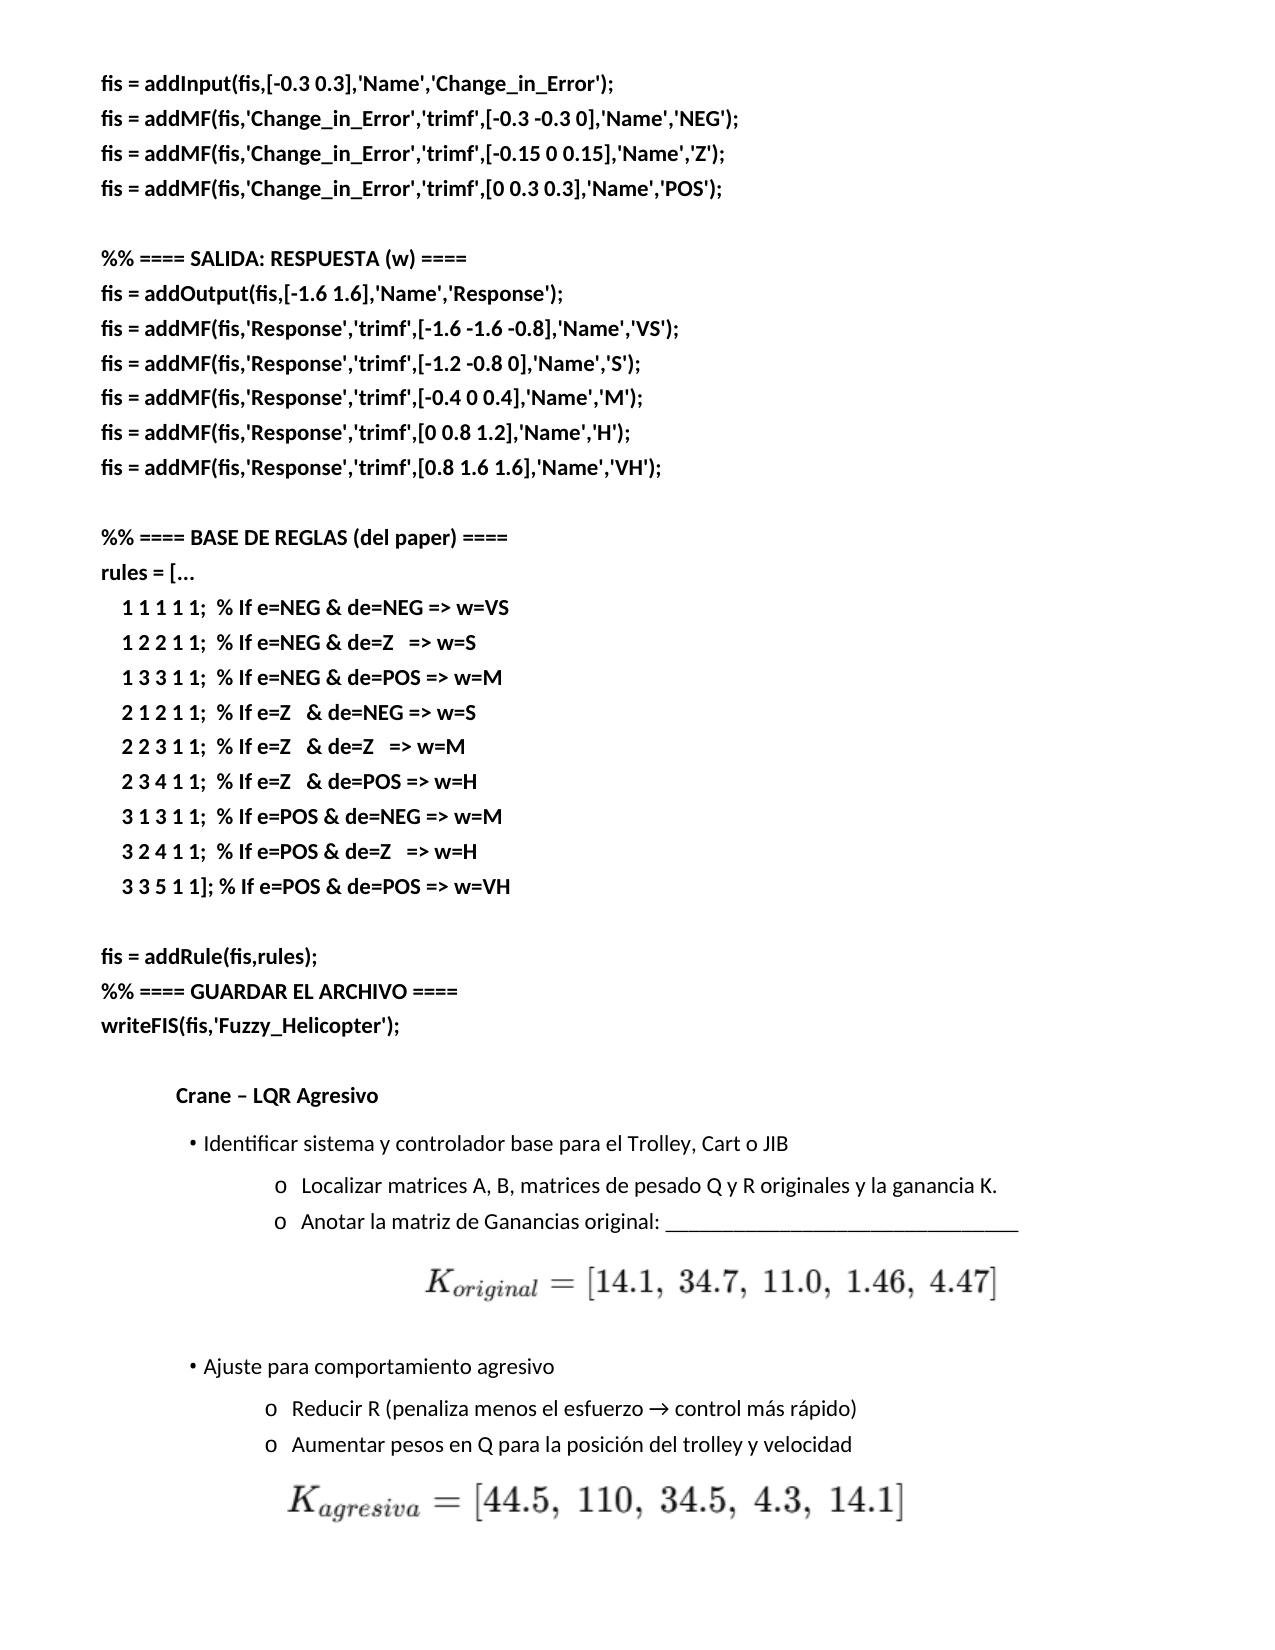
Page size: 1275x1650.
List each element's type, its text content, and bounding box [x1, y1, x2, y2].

text 2 3 4 1 1; % If e=Z & de=POS => w=H [101, 767, 1136, 795]
text fis = addMF(fis,'Change_in_Error','trimf',[0 0.3 0.3],'Name','POS'); [101, 174, 1136, 202]
text %% ==== BASE DE REGLAS (del paper) ==== [101, 523, 1136, 551]
text fis = addMF(fis,'Response','trimf',[-0.4 0 0.4],'Name','M'); [101, 383, 1136, 412]
text fis = addMF(fis,'Response','trimf',[0 0.8 1.2],'Name','H'); [101, 418, 1136, 446]
text 3 3 5 1 1]; % If e=POS & de=POS => w=VH [101, 872, 1136, 900]
picture [398, 1243, 1020, 1333]
text fis = addMF(fis,'Change_in_Error','trimf',[-0.3 -0.3 0],'Name','NEG'); [101, 104, 1136, 132]
text o Aumentar pesos en Q para la posición del trolley y velocidad [264, 1430, 1136, 1459]
text 1 1 1 1 1; % If e=NEG & de=NEG => w=VS [101, 593, 1136, 621]
text rules = [... [101, 558, 1136, 586]
text fis = addMF(fis,'Response','trimf',[-1.2 -0.8 0],'Name','S'); [101, 349, 1136, 377]
text 3 1 3 1 1; % If e=POS & de=NEG => w=M [101, 802, 1136, 830]
text • Identificar sistema y controlador base para el Trolley, Cart o JIB [189, 1118, 1136, 1164]
text fis = addMF(fis,'Response','trimf',[0.8 1.6 1.6],'Name','VH'); [101, 453, 1136, 481]
text fis = addRule(fis,rules); [101, 942, 1136, 970]
text • Ajuste para comportamiento agresivo [189, 1341, 1136, 1387]
text 2 1 2 1 1; % If e=Z & de=NEG => w=S [101, 698, 1136, 726]
text fis = addOutput(fis,[-1.6 1.6],'Name','Response'); [101, 279, 1136, 307]
text fis = addMF(fis,'Response','trimf',[-1.6 -1.6 -0.8],'Name','VS'); [101, 314, 1136, 342]
text o Localizar matrices A, B, matrices de pesado Q y R originales y la ganancia K. [101, 1171, 998, 1200]
text o Reducir R (penaliza menos el esfuerzo → control más rápido) [264, 1394, 1136, 1423]
text %% ==== SALIDA: RESPUESTA (w) ==== [101, 244, 1136, 272]
text fis = addMF(fis,'Change_in_Error','trimf',[-0.15 0 0.15],'Name','Z'); [101, 139, 1136, 167]
text 1 3 3 1 1; % If e=NEG & de=POS => w=M [101, 663, 1136, 691]
text Crane – LQR Agresivo [101, 1081, 1136, 1109]
text 2 2 3 1 1; % If e=Z & de=Z => w=M [101, 732, 1136, 761]
text %% ==== GUARDAR EL ARCHIVO ==== [101, 977, 1136, 1005]
text writeFIS(fis,'Fuzzy_Helicopter'); [101, 1012, 1136, 1040]
text o Anotar la matriz de Ganancias original: _______________________________ [101, 1207, 1019, 1236]
text 3 2 4 1 1; % If e=POS & de=Z => w=H [101, 837, 1136, 865]
text fis = addInput(fis,[-0.3 0.3],'Name','Change_in_Error'); [101, 69, 1136, 97]
picture [264, 1466, 925, 1550]
text 1 2 2 1 1; % If e=NEG & de=Z => w=S [101, 628, 1136, 656]
